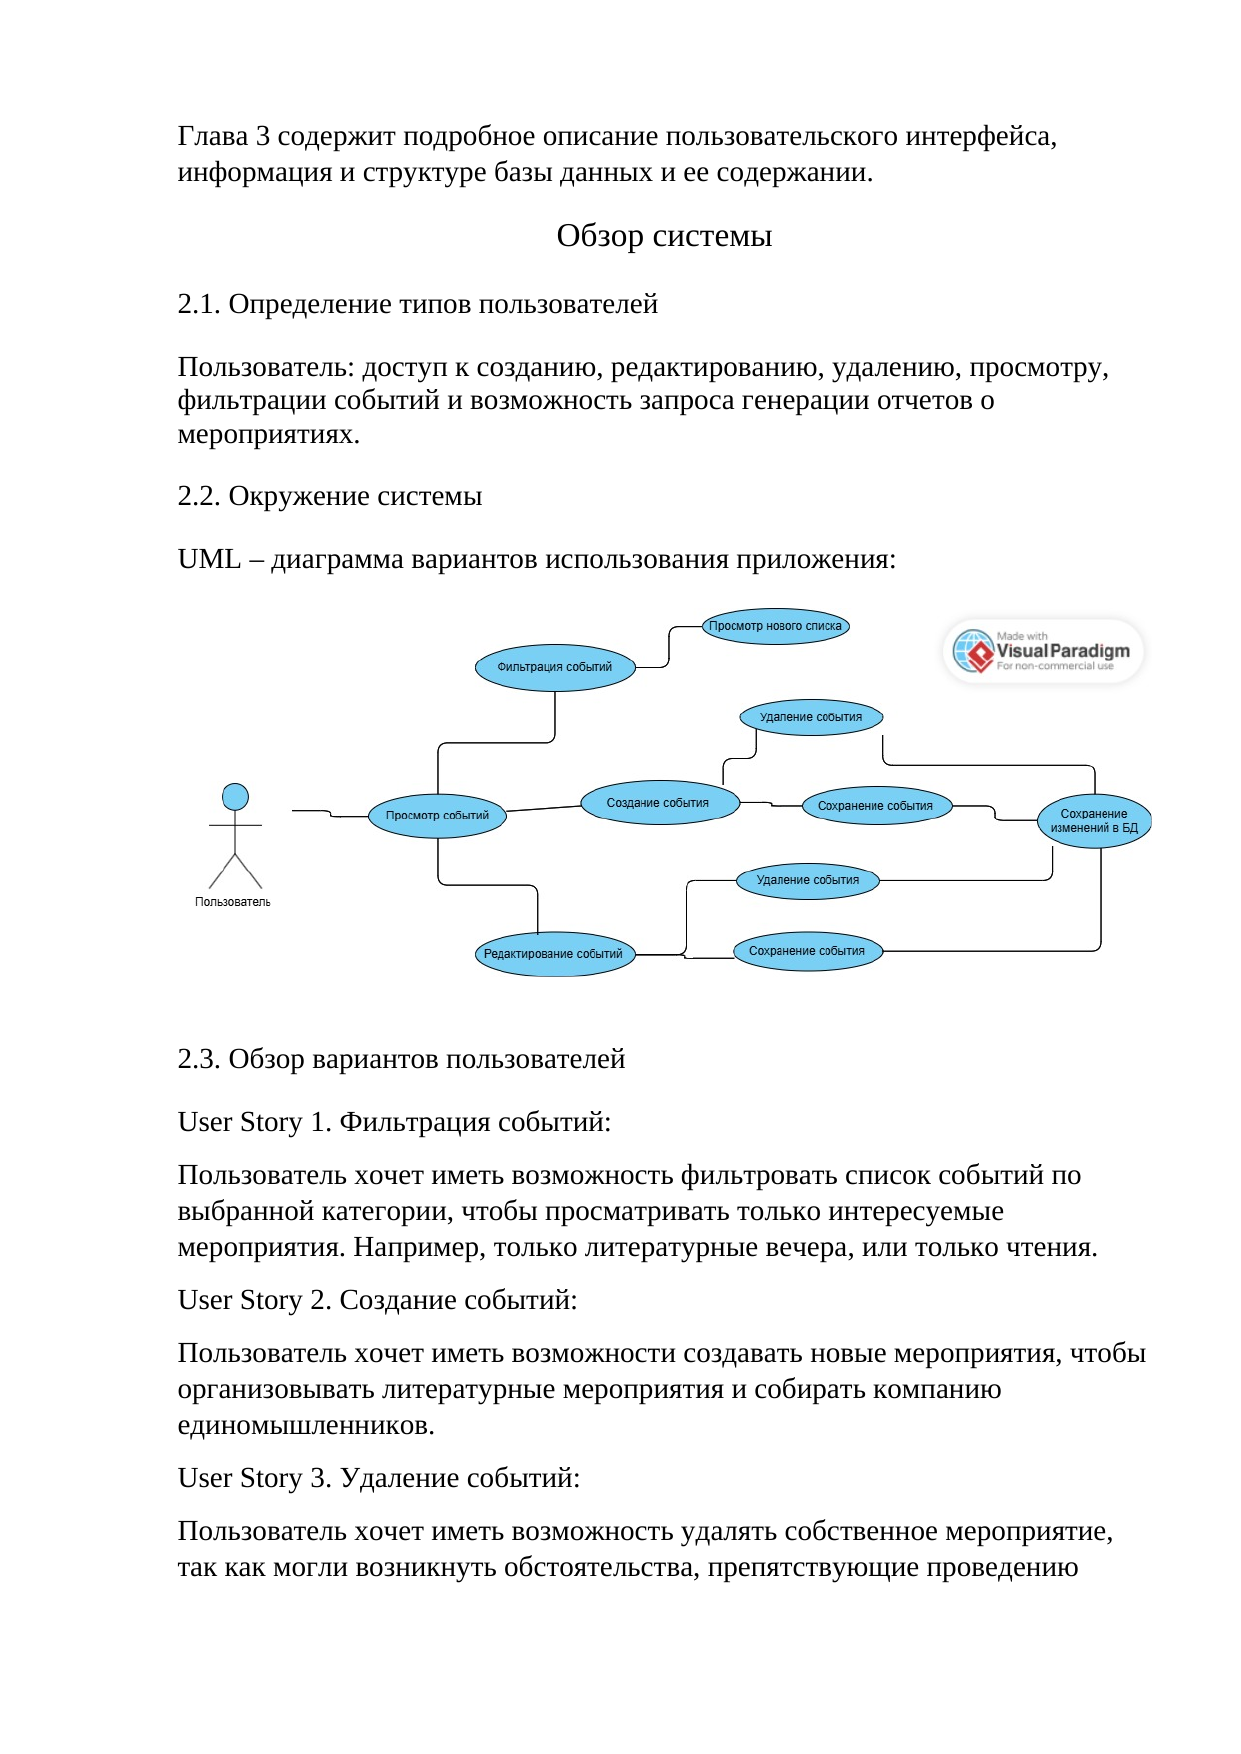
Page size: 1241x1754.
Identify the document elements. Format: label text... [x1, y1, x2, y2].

text Пользователь хочет иметь возможности создавать новые мероприятия, чтобы организовывать литературные мероприятия и собирать компанию единомышленников. [177, 1335, 1152, 1441]
subtitle Обзор системы [177, 215, 1152, 254]
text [177, 1513, 1152, 1582]
text UML – диаграмма вариантов использования приложения: [177, 541, 1152, 575]
subtitle 2.2. Окружение системы [177, 478, 1152, 512]
text User Story 3. Удаление событий: [177, 1460, 1152, 1493]
subtitle 2.3. Обзор вариантов пользователей [177, 1041, 1152, 1075]
text Пользователь хочет иметь возможность фильтровать список событий по выбранной категории, чтобы просматривать только интересуемые мероприятия. Например, только литературные вечера, или только чтения. [177, 1157, 1152, 1263]
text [177, 118, 1152, 188]
picture [177, 608, 1152, 977]
text User Story 1. Фильтрация событий: [177, 1104, 1152, 1138]
subtitle 2.1. Определение типов пользователей [177, 286, 1152, 319]
text Пользователь: доступ к созданию, редактированию, удалению, просмотру, фильтрации событий и возможность запроса генерации отчетов о мероприятиях. [177, 349, 1152, 449]
text User Story 2. Создание событий: [177, 1282, 1152, 1316]
